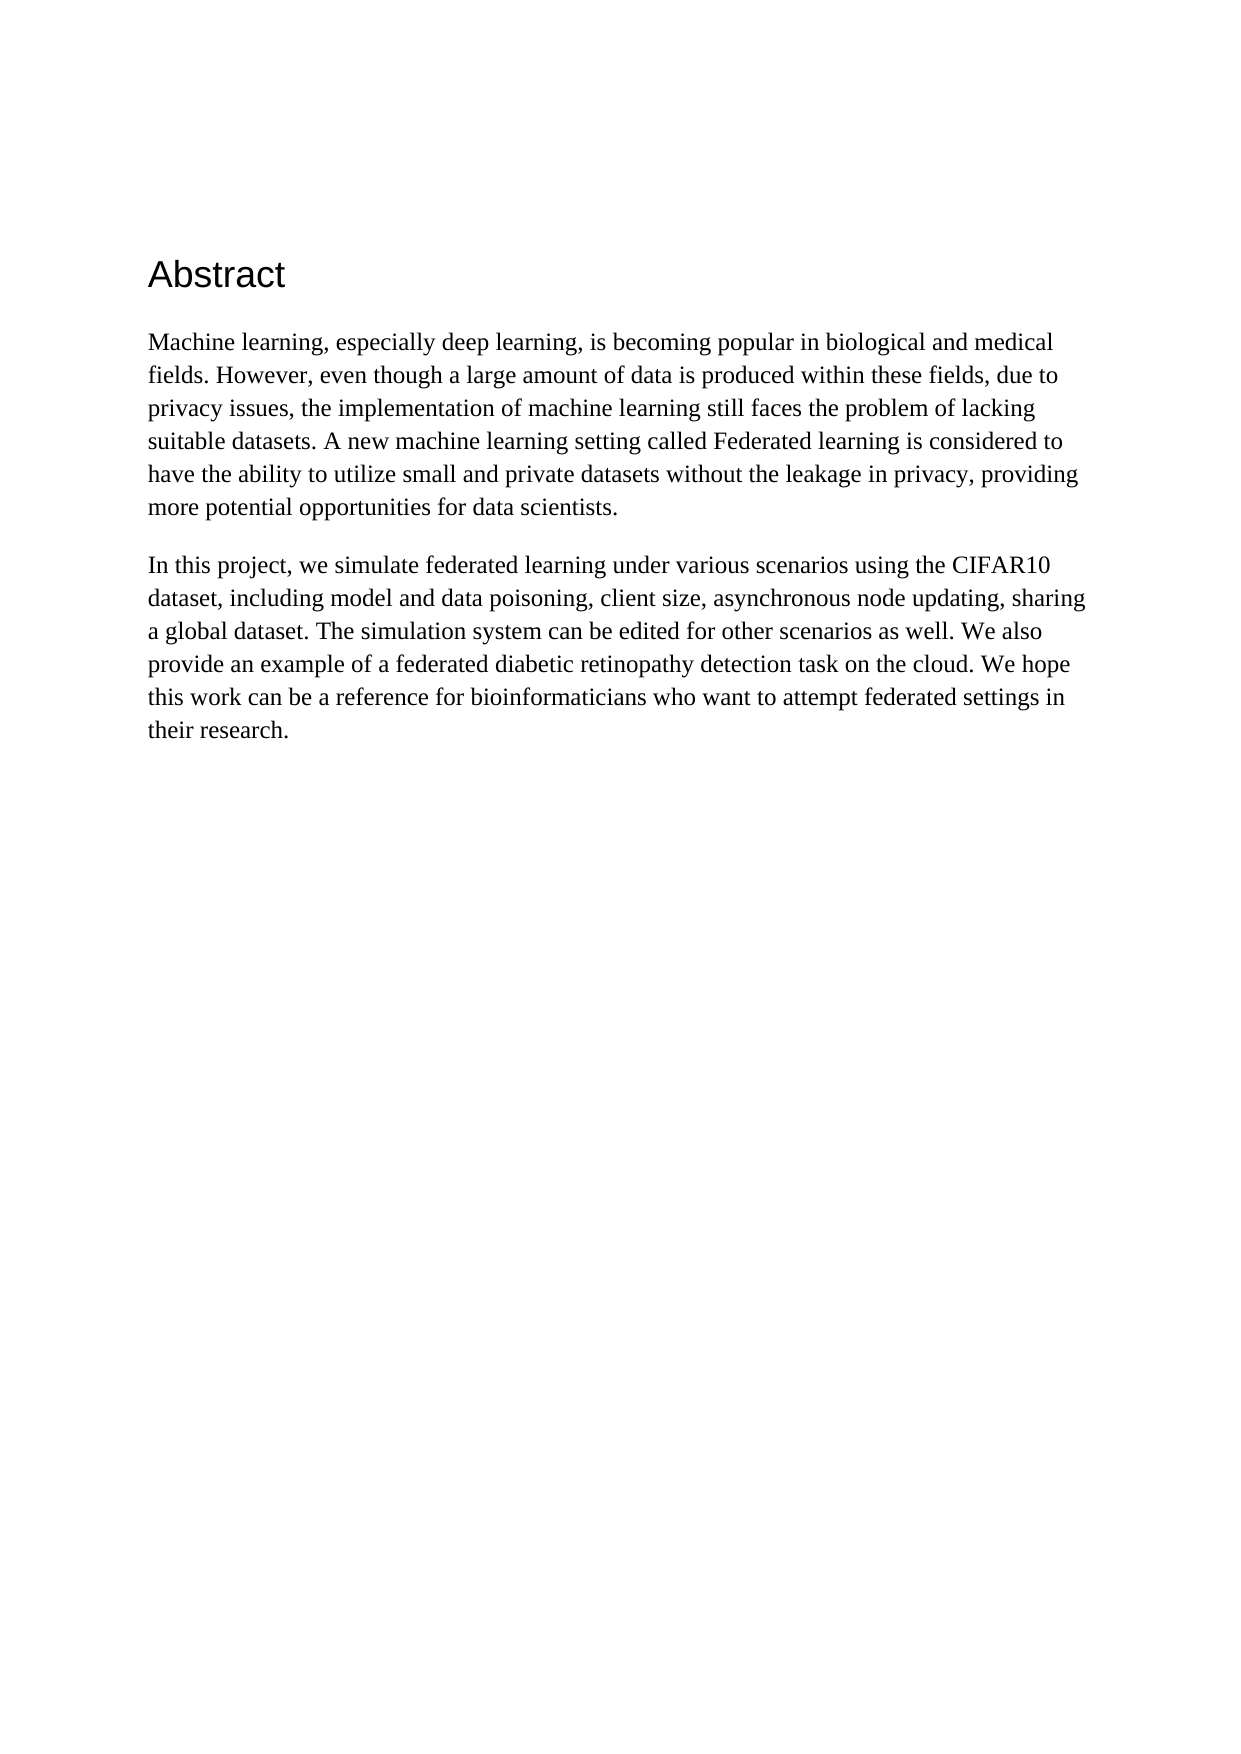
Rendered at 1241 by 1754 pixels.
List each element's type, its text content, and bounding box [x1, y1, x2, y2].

text Machine learning, especially deep learning, is becoming popular in biological and medical fields. However, even though a large amount of data is produced within these fields, due to privacy issues, the implementation of machine learning still faces the problem of lacking suitable datasets. A new machine learning setting called Federated learning is considered to have the ability to utilize small and private datasets without the leakage in privacy, providing more potential opportunities for data scientists. [148, 327, 1092, 521]
subtitle Abstract [148, 252, 1092, 295]
text In this project, we simulate federated learning under various scenarios using the CIFAR10 dataset, including model and data poisoning, client size, asynchronous node updating, sharing a global dataset. The simulation system can be edited for other scenarios as well. We also provide an example of a federated diabetic retinopathy detection task on the cloud. We hope this work can be a reference for bioinformaticians who want to attempt federated settings in their research. [148, 550, 1092, 744]
